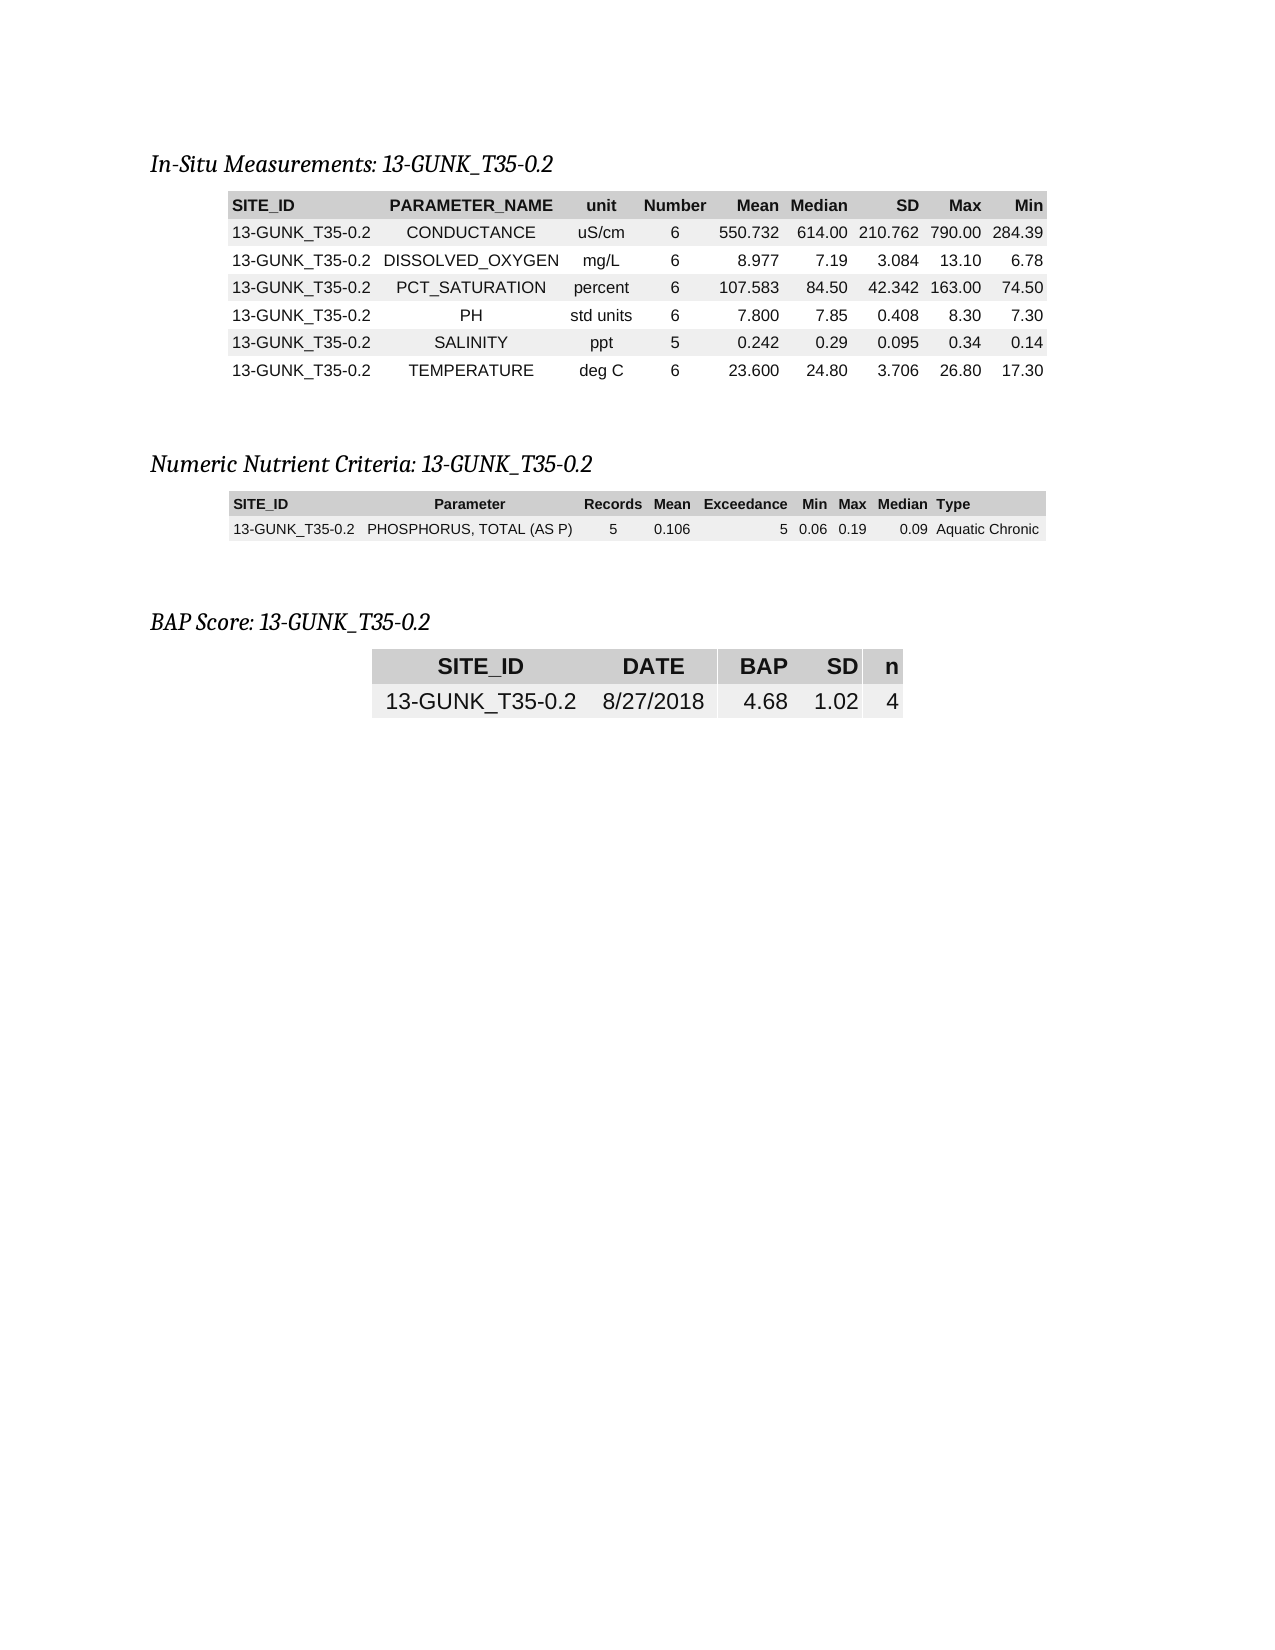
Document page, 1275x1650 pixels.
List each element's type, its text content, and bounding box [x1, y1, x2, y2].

text BAP Score: 13-GUNK_T35-0.2 [150, 608, 1125, 636]
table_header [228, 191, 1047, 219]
text Numeric Nutrient Criteria: 13-GUNK_T35-0.2 [150, 450, 1125, 479]
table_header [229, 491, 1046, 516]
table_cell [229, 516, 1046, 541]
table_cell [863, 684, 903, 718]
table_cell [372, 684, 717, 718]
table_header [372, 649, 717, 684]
text In-Situ Measurements: 13-GUNK_T35-0.2 [150, 150, 1125, 179]
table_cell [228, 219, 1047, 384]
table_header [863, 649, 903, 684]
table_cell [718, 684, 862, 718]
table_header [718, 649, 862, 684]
